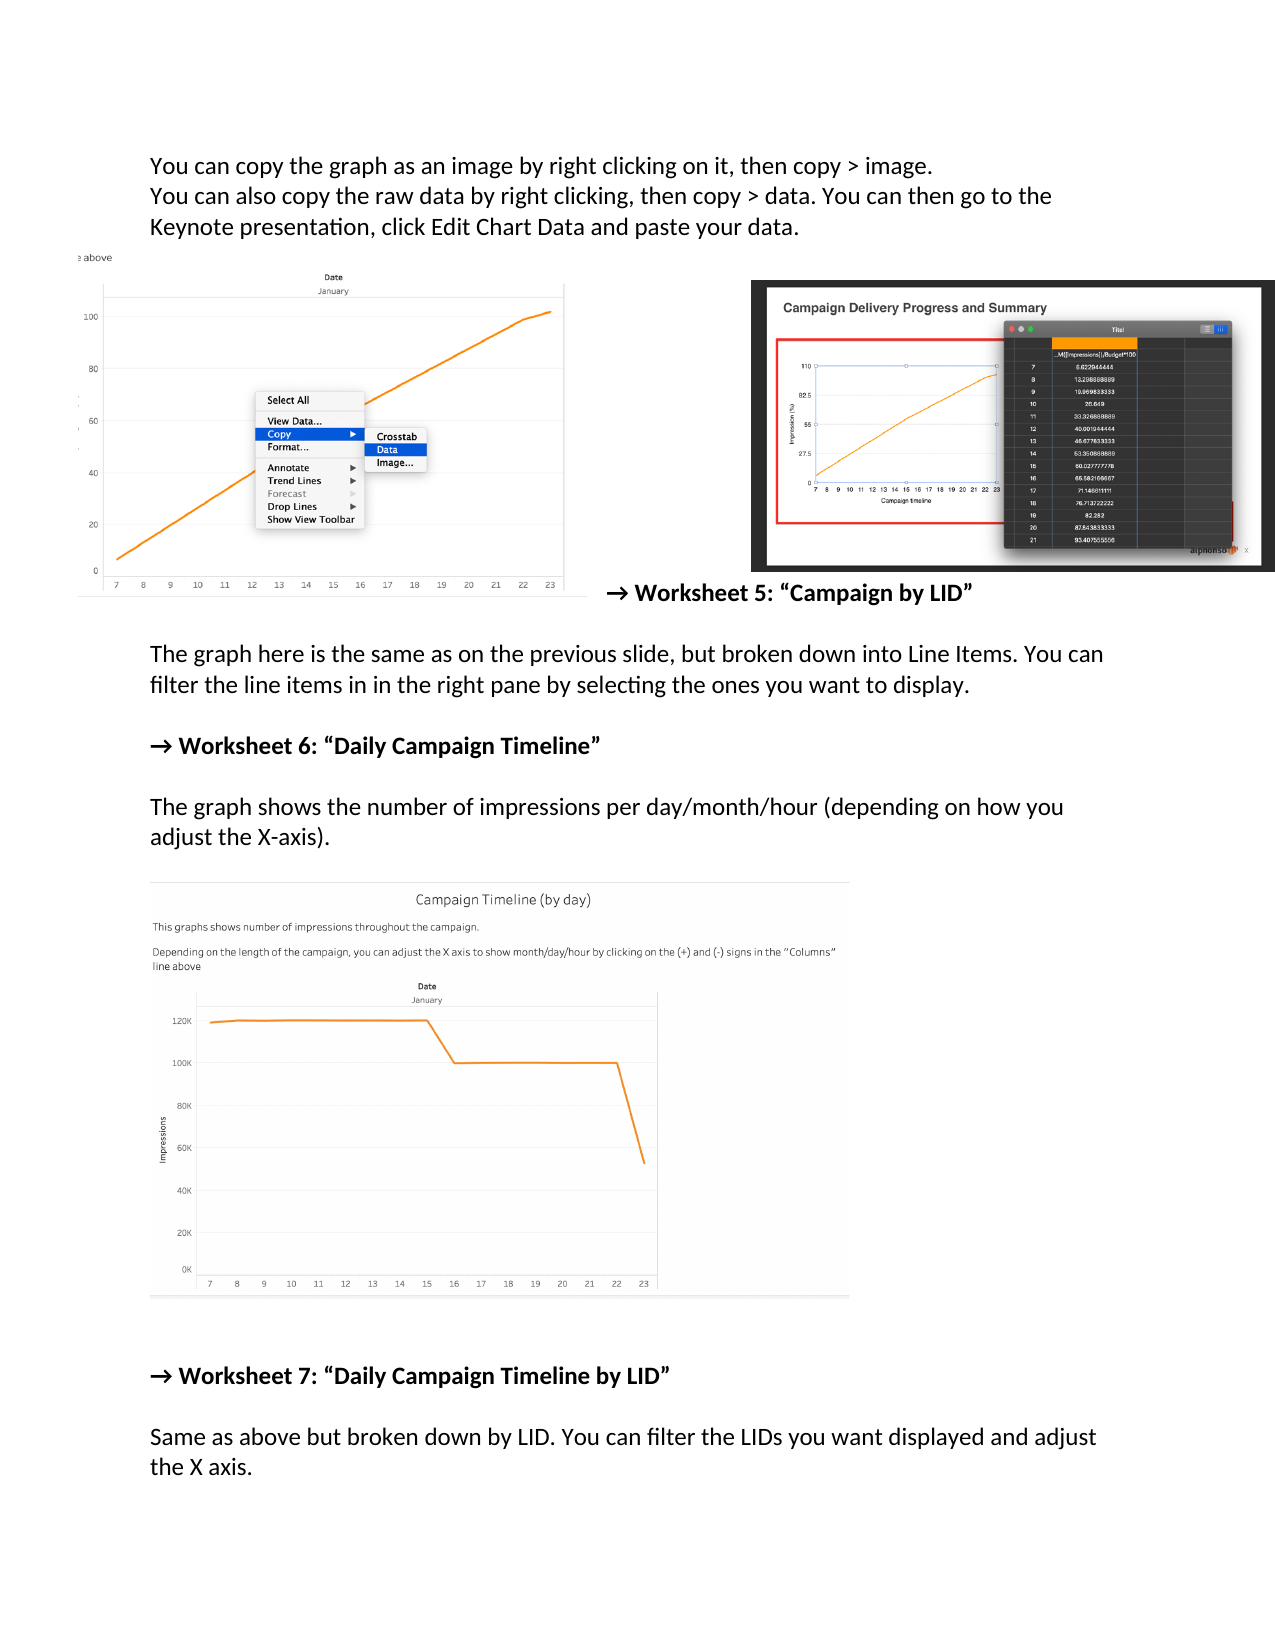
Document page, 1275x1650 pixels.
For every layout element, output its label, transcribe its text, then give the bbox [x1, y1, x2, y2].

text The graph shows the number of impressions per day/month/hour (depending on how you adjust the X-axis). [150, 791, 1125, 852]
text You can copy the graph as an image by right clicking on it, then copy > image. [150, 150, 1125, 181]
text Same as above but broken down by LID. You can filter the LIDs you want displayed and adjust the X axis. [150, 1421, 1125, 1482]
text You can also copy the raw data by right clicking, then copy > data. You can then go to the Keynote presentation, click Edit Chart Data and paste your data. [150, 181, 1125, 242]
text The graph here is the same as on the previous slide, but broken down into Line Items. You can filter the line items in in the right pane by selecting the ones you want to display. [150, 638, 1125, 699]
text → Worksheet 6: “Daily Campaign Timeline” [150, 730, 1125, 760]
text → Worksheet 7: “Daily Campaign Timeline by LID” [150, 1360, 1125, 1390]
picture [78, 254, 588, 597]
text → Worksheet 5: “Campaign by LID” [150, 577, 1125, 608]
picture [150, 882, 850, 1299]
picture [751, 280, 1275, 572]
